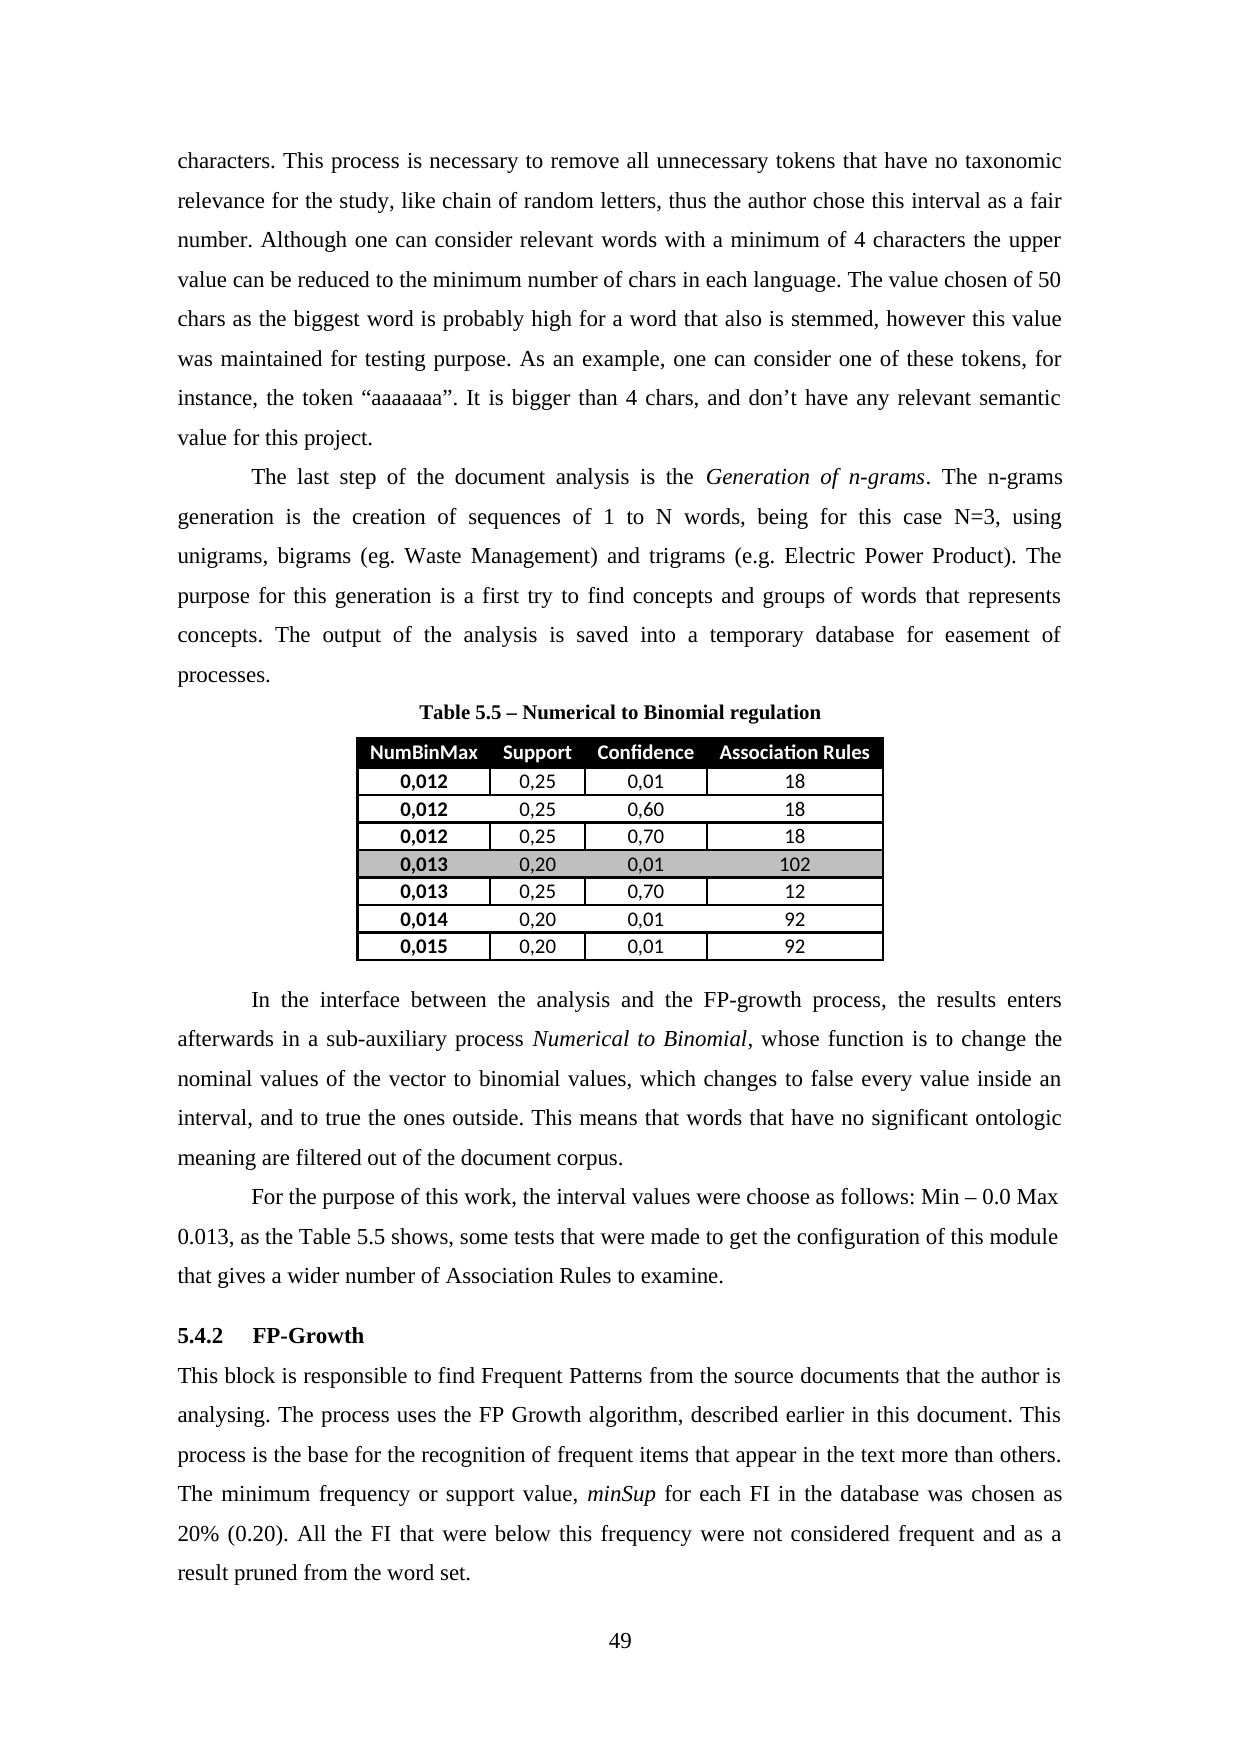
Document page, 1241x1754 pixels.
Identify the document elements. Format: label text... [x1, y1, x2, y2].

table_cell 0,012 [359, 796, 490, 821]
table_cell 0,013 [359, 851, 490, 876]
table_header Confidence [585, 739, 707, 766]
table_cell 0,20 [491, 934, 584, 959]
table_cell 0,012 [359, 769, 489, 794]
table_header Association Rules [707, 739, 882, 766]
table_cell 0,01 [585, 906, 707, 931]
table_cell 0,25 [490, 796, 585, 821]
table_cell 0,20 [490, 851, 585, 876]
table_cell 0,014 [359, 906, 490, 931]
table_cell 0,20 [490, 906, 585, 931]
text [177, 148, 1063, 450]
table_cell 0,25 [491, 769, 584, 794]
table_cell 0,012 [359, 824, 489, 849]
table_header Support [490, 739, 585, 766]
table_cell 102 [707, 851, 882, 876]
table_cell 18 [708, 824, 882, 849]
text In the interface between the analysis and the FP-growth process, the results enters afterwards in a sub-auxiliary process Numerical to Binomial, whose function is to change the nominal values of the vector to binomial values, which changes to false every value inside an interval, and to true the ones outside. This means that words that have no significant ontologic meaning are filtered out of the document corpus. [177, 986, 1063, 1170]
table_cell 0,70 [586, 879, 706, 904]
table_cell 0,25 [491, 824, 584, 849]
table_cell 0,70 [586, 824, 706, 849]
table_cell 0,01 [586, 769, 706, 794]
table_cell 92 [707, 906, 882, 931]
table_cell 18 [708, 769, 882, 794]
table_cell 0,25 [491, 879, 584, 904]
table_cell 92 [708, 934, 882, 959]
table_cell 12 [708, 879, 882, 904]
table_cell 0,013 [359, 879, 489, 904]
table_cell 0,015 [359, 934, 489, 959]
table_cell 0,01 [585, 851, 707, 876]
text This block is responsible to find Frequent Patterns from the source documents that the author is analysing. The process uses the FP Growth algorithm, described earlier in this document. This process is the base for the recognition of frequent items that appear in the text more than others. The minimum frequency or support value, minSup for each FI in the database was chosen as 20% (0.20). All the FI that were below this frequency were not considered frequent and as a result pruned from the word set. [177, 1362, 1063, 1586]
text The last step of the document analysis is the Generation of n-grams. The n-grams generation is the creation of sequences of 1 to N words, being for this case N=3, using unigrams, bigrams (eg. Waste Management) and trigrams (e.g. Electric Power Product). The purpose for this generation is a first try to find concepts and groups of words that represents concepts. The output of the analysis is saved into a temporary database for easement of processes. [177, 463, 1063, 687]
table_header NumBinMax [359, 739, 490, 766]
table_cell 0,01 [586, 934, 706, 959]
table_cell 0,60 [585, 796, 707, 821]
table_cell 18 [707, 796, 882, 821]
subtitle FP-Growth [177, 1323, 1063, 1349]
